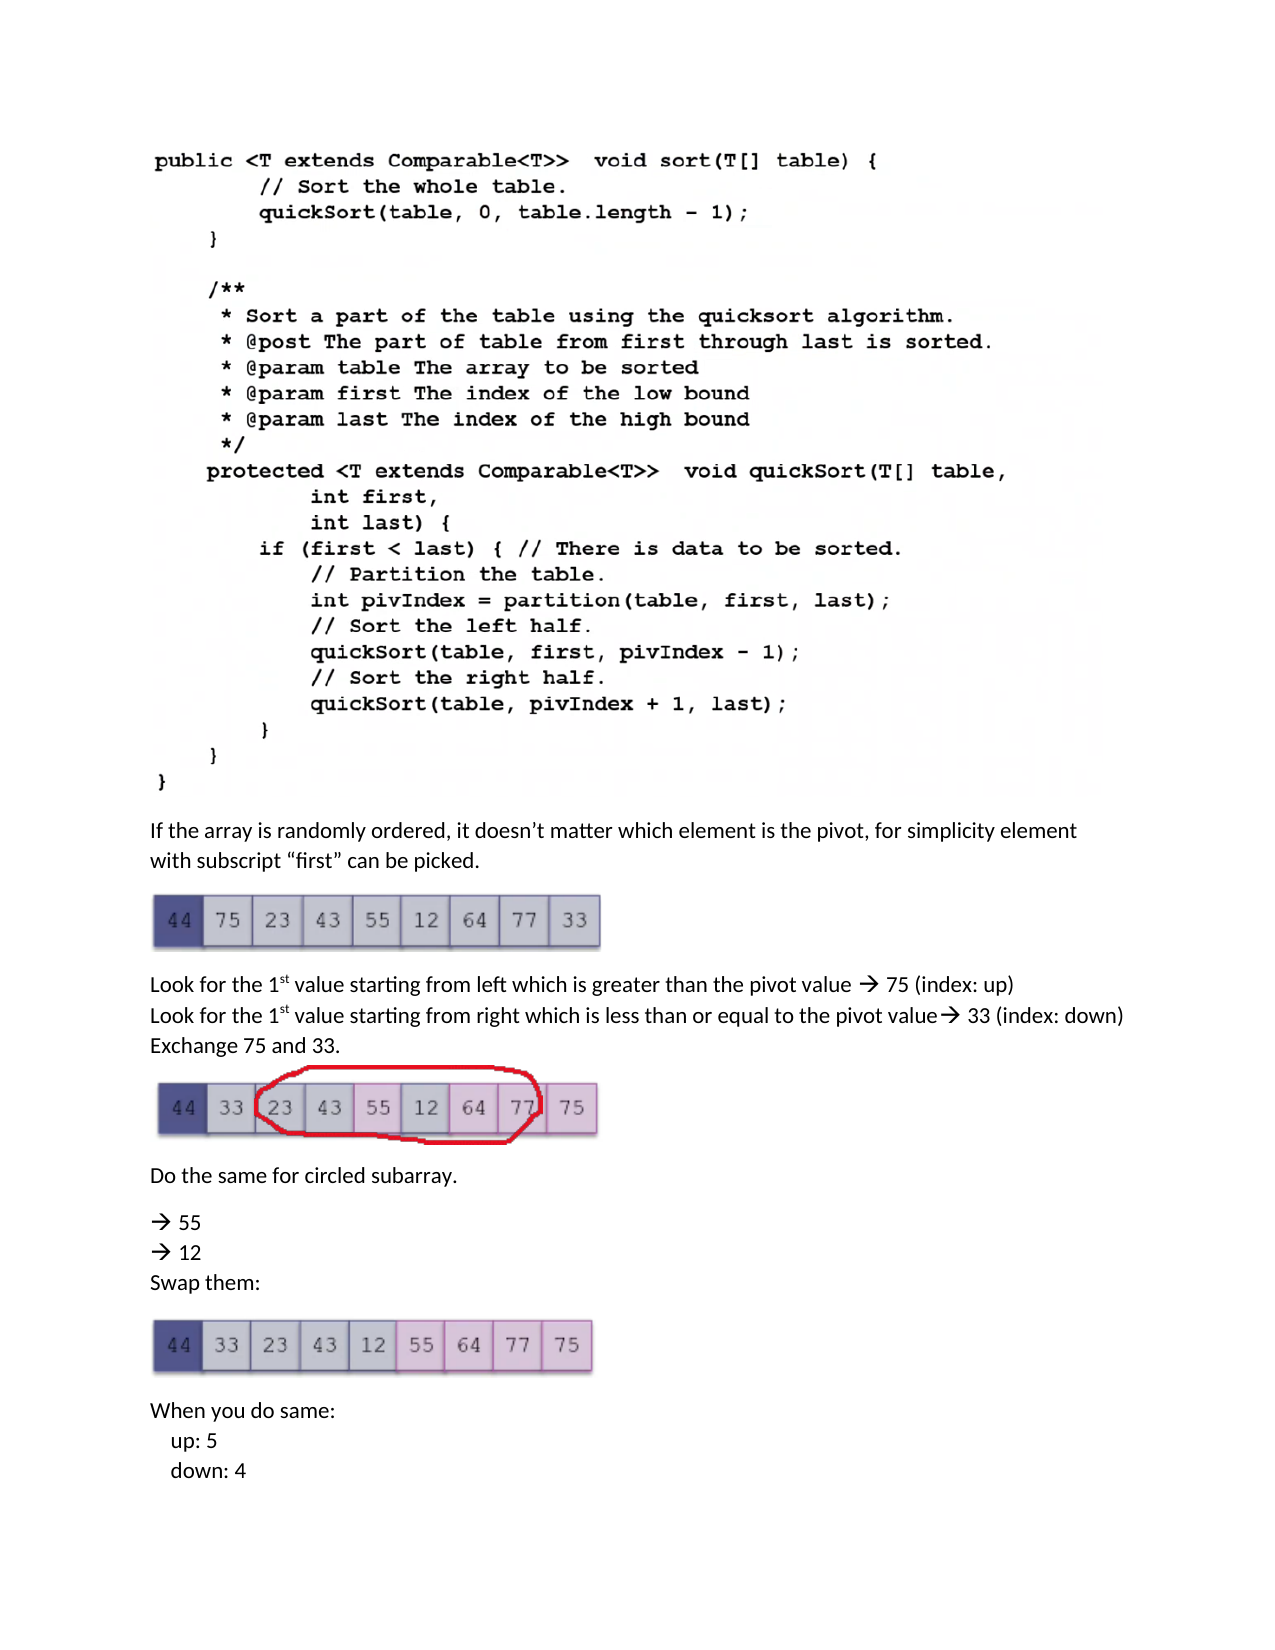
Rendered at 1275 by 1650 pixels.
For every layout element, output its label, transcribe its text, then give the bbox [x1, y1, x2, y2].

picture [150, 892, 602, 952]
text Look for the 1st value starting from left which is greater than the pivot value 75 (index: up) Look for the 1st value starting from right which is less than or equal to the pivot value 33 (index: down) Exchange 75 and 33. [150, 971, 1125, 1059]
text When you do same: up: 5 down: 4 [150, 1396, 1125, 1485]
picture [150, 1315, 599, 1378]
picture [150, 1065, 604, 1145]
text Do the same for circled subarray. [150, 1161, 1125, 1189]
picture [150, 150, 1103, 797]
text 55 12 Swap them: [150, 1208, 1125, 1296]
text If the array is randomly ordered, it doesn’t matter which element is the pivot, for simplicity element with subscript “first” can be picked. [150, 816, 1125, 874]
